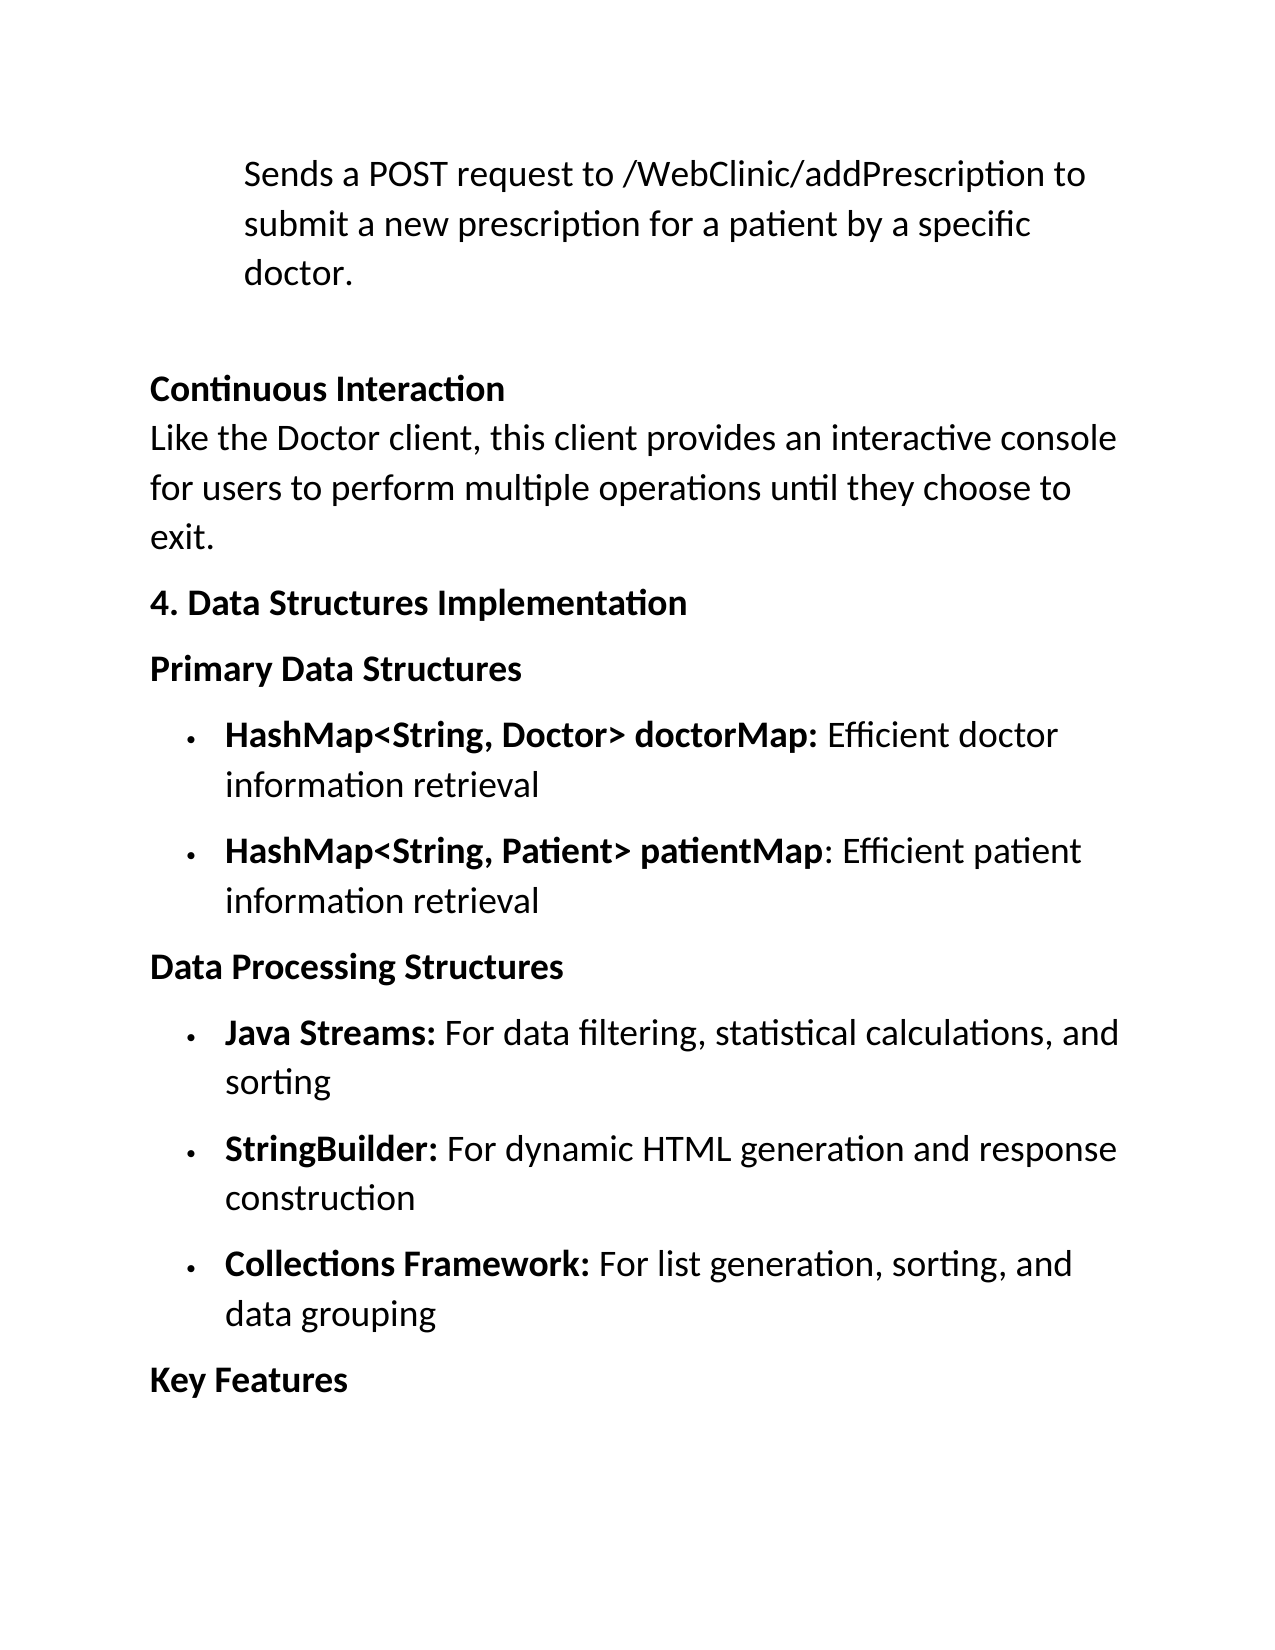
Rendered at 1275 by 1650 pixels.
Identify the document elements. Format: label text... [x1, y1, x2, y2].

text Primary Data Structures [150, 645, 1125, 691]
list HashMap<String, Doctor> doctorMap: Efficient doctor information retrieval [187, 711, 1125, 807]
text Key Features [150, 1356, 1125, 1402]
list StringBuilder: For dynamic HTML generation and response construction [187, 1124, 1125, 1220]
text 4. Data Structures Implementation [150, 579, 1125, 625]
list Collections Framework: For list generation, sorting, and data grouping [187, 1240, 1125, 1335]
text Continuous Interaction Like the Doctor client, this client provides an interactive console for users to perform multiple operations until they choose to exit. [150, 364, 1125, 559]
list HashMap<String, Patient> patientMap: Efficient patient information retrieval [187, 827, 1125, 922]
list Sends a POST request to /WebClinic/addPrescription to submit a new prescription for a patient by a specific doctor. [244, 150, 1125, 295]
text Data Processing Structures [150, 943, 1125, 988]
list Java Streams: For data filtering, statistical calculations, and sorting [187, 1009, 1125, 1104]
